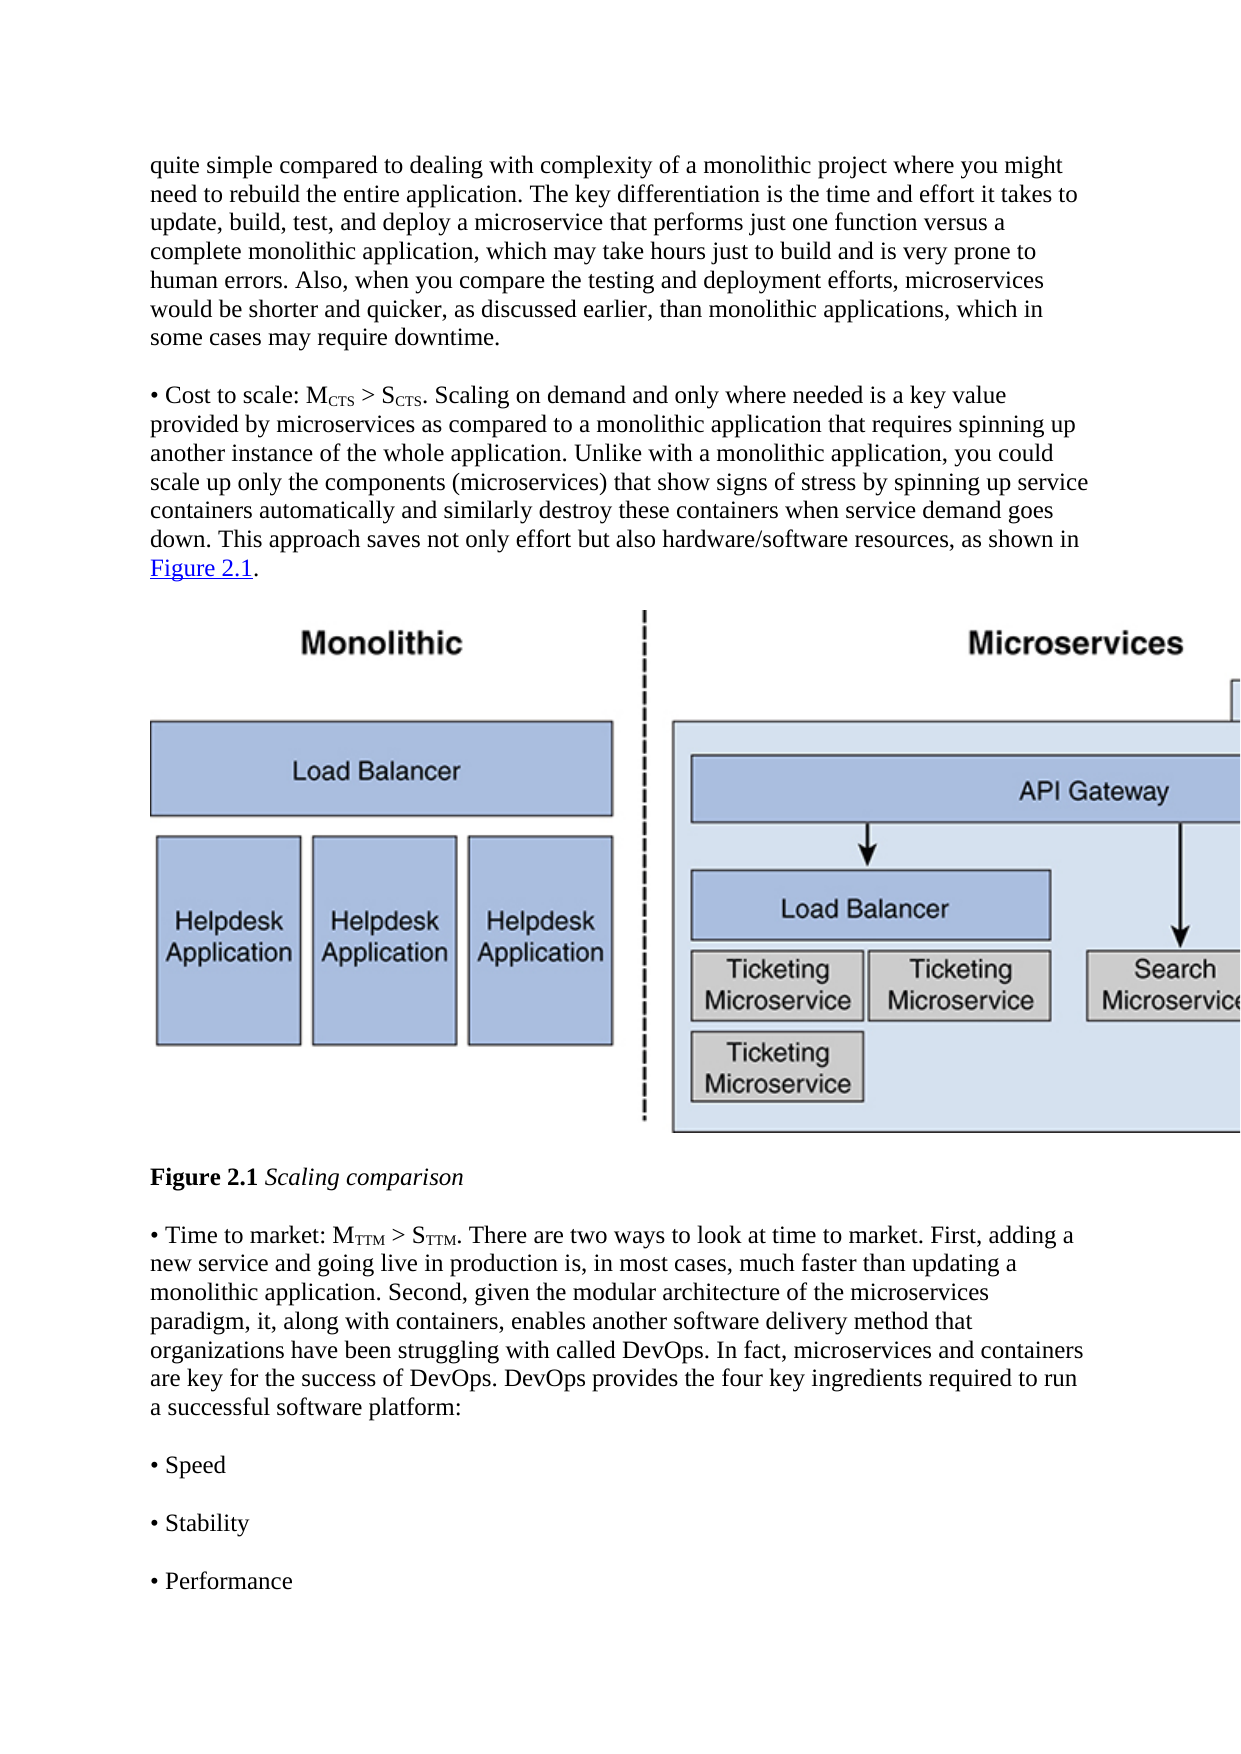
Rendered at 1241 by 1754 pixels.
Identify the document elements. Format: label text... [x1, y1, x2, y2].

text • Time to market: MTTM > STTM. There are two ways to look at time to market. First, adding a new service and going live in production is, in most cases, much faster than updating a monolithic application. Second, given the modular architecture of the microservices paradigm, it, along with containers, enables another software delivery method that organizations have been struggling with called DevOps. In fact, microservices and containers are key for the success of DevOps. DevOps provides the four key ingredients required to run a successful software platform: [150, 1220, 1090, 1421]
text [150, 150, 1090, 351]
text Figure 2.1 Scaling comparison [150, 1162, 1090, 1191]
text • Stability [150, 1508, 1090, 1537]
picture [150, 610, 1241, 1133]
text • Speed [150, 1450, 1090, 1479]
text • Performance [150, 1566, 1090, 1595]
text • Cost to scale: MCTS > SCTS. Scaling on demand and only where needed is a key value provided by microservices as compared to a monolithic application that requires spinning up another instance of the whole application. Unlike with a monolithic application, you could scale up only the components (microservices) that show signs of stress by spinning up service containers automatically and similarly destroy these containers when service demand goes down. This approach saves not only effort but also hardware/software resources, as shown in Figure 2.1. [150, 380, 1090, 582]
